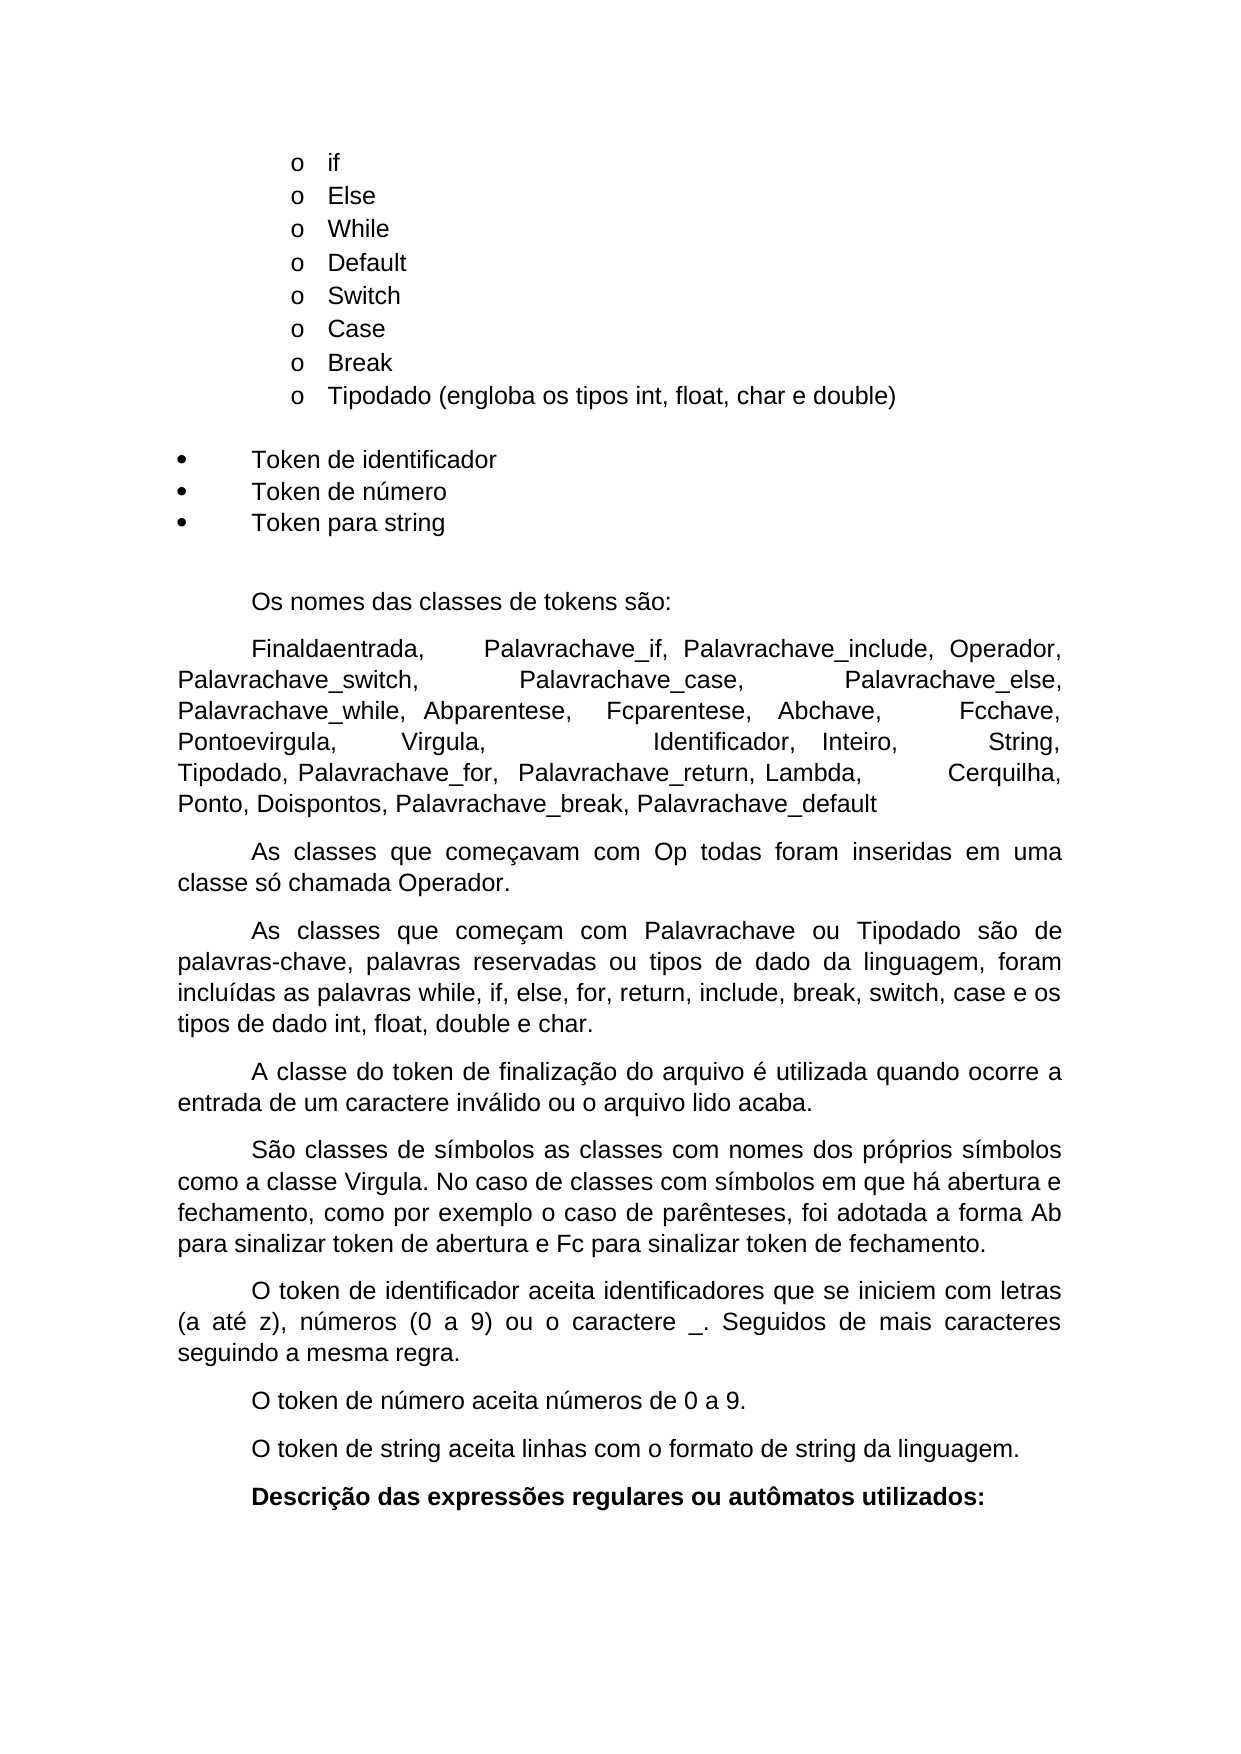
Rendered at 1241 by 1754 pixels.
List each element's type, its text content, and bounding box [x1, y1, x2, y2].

list if [290, 148, 1063, 178]
text As classes que começam com Palavrachave ou Tipodado são de palavras-chave, palavras reservadas ou tipos de dado da linguagem, foram incluídas as palavras while, if, else, for, return, include, break, switch, case e os tipos de dado int, float, double e char. [177, 916, 1063, 1038]
list Else [290, 181, 1063, 212]
list Tipodado (engloba os tipos int, float, char e double) [290, 381, 1063, 412]
list While [290, 214, 1063, 245]
text Descrição das expressões regulares ou autômatos utilizados: [177, 1481, 1063, 1510]
list Token de identificador [177, 445, 1063, 474]
text As classes que começavam com Op todas foram inseridas em uma classe só chamada Operador. [177, 837, 1063, 897]
list Token de número [177, 476, 1063, 505]
list Default [290, 248, 1063, 278]
text A classe do token de finalização do arquivo é utilizada quando ocorre a entrada de um caractere inválido ou o arquivo lido acaba. [177, 1057, 1063, 1116]
list Switch [290, 281, 1063, 312]
text Os nomes das classes de tokens são: [177, 586, 1063, 615]
text O token de número aceita números de 0 a 9. [177, 1386, 1063, 1415]
list Break [290, 348, 1063, 378]
text O token de identificador aceita identificadores que se iniciem com letras (a até z), números (0 a 9) ou o caractere _. Seguidos de mais caracteres seguindo a mesma regra. [177, 1276, 1063, 1367]
text São classes de símbolos as classes com nomes dos próprios símbolos como a classe Virgula. No caso de classes com símbolos em que há abertura e fechamento, como por exemplo o caso de parênteses, foi adotada a forma Ab para sinalizar token de abertura e Fc para sinalizar token de fechamento. [177, 1135, 1063, 1257]
text Finaldaentrada, Palavrachave_if, Palavrachave_include, Operador, Palavrachave_switch, Palavrachave_case, Palavrachave_else, Palavrachave_while, Abparentese, Fcparentese, Abchave, Fcchave, Pontoevirgula, Virgula, Identificador, Inteiro, String, Tipodado, Palavrachave_for, Palavrachave_return, Lambda, Cerquilha, Ponto, Doispontos, Palavrachave_break, Palavrachave_default [177, 634, 1063, 818]
text O token de string aceita linhas com o formato de string da linguagem. [177, 1434, 1063, 1462]
list Case [290, 314, 1063, 345]
list Token para string [177, 508, 1063, 536]
